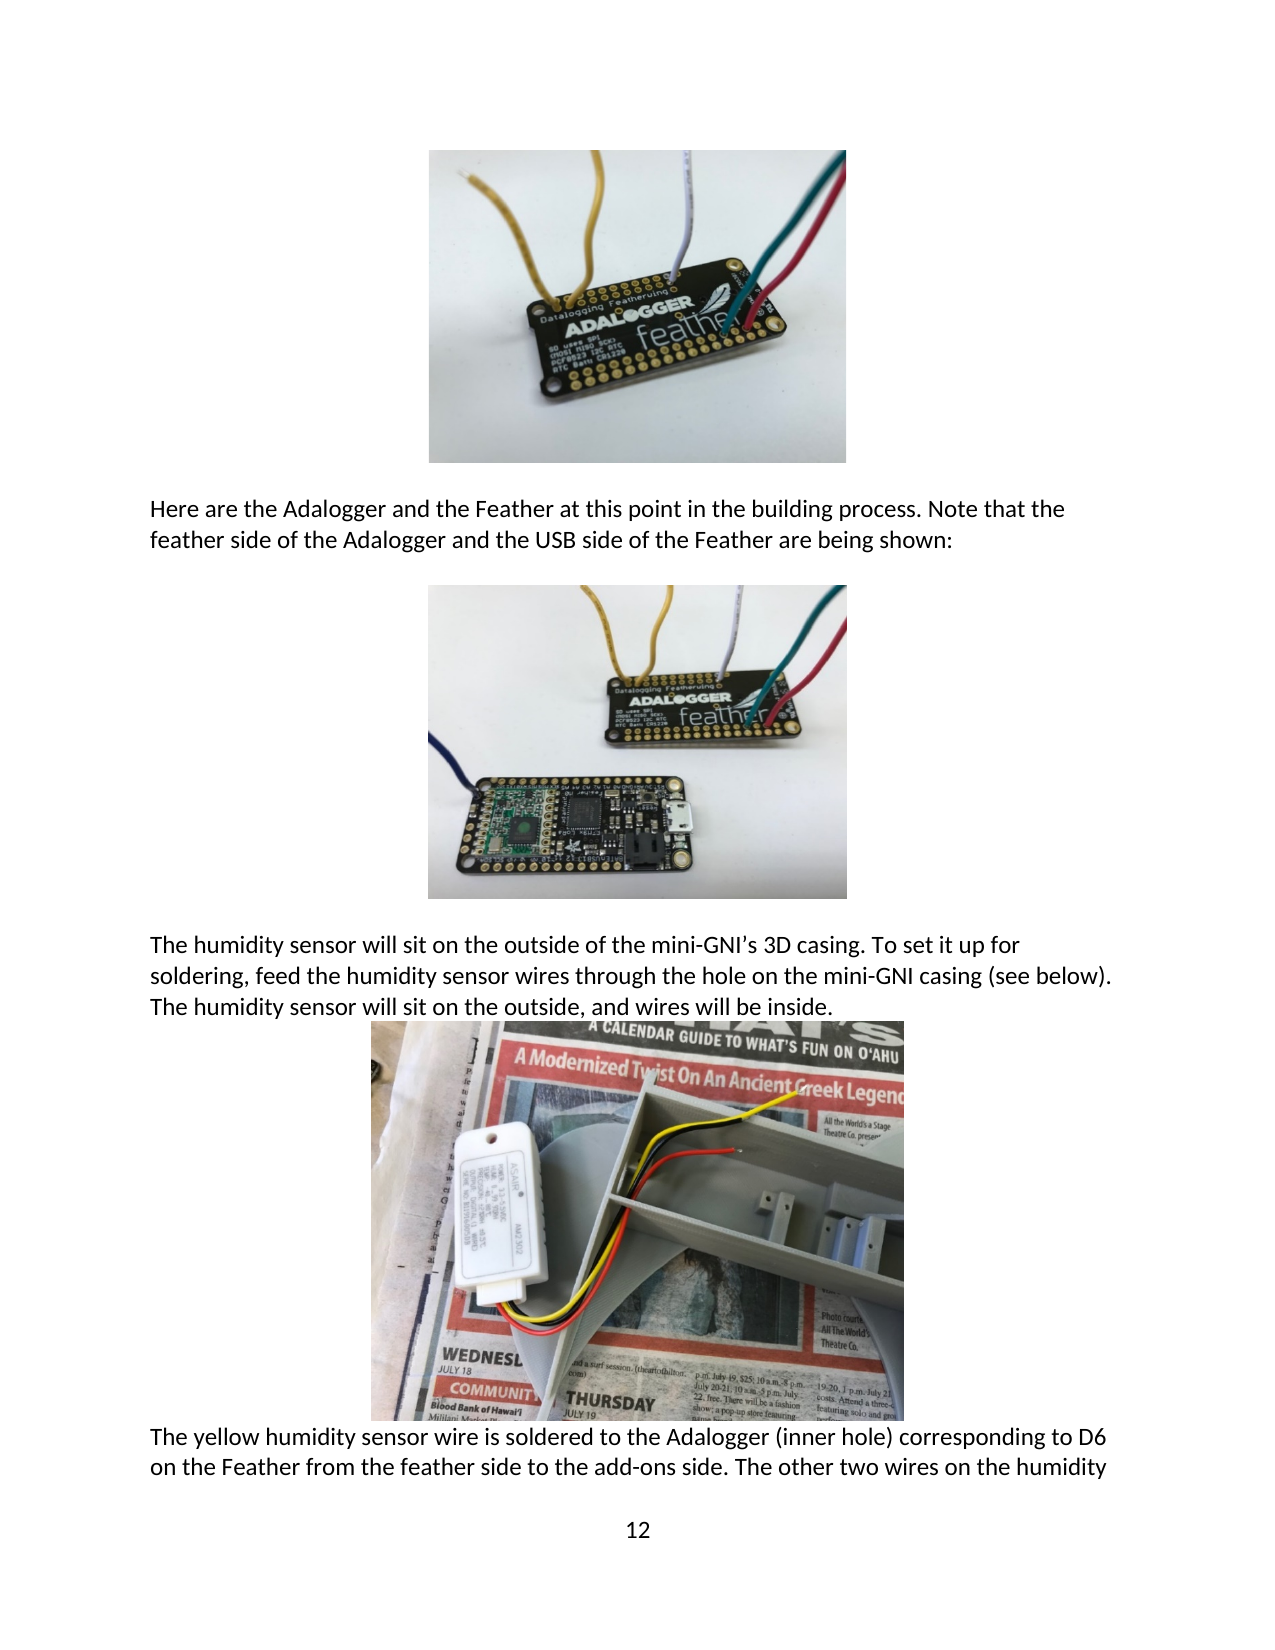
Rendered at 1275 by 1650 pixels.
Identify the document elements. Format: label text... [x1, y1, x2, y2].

text Here are the Adalogger and the Feather at this point in the building process. Note that the feather side of the Adalogger and the USB side of the Feather are being shown: [150, 493, 1125, 554]
picture [428, 585, 847, 899]
picture [371, 1021, 904, 1421]
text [150, 1421, 1125, 1482]
picture [428, 150, 847, 463]
text The humidity sensor will sit on the outside of the mini-GNI’s 3D casing. To set it up for soldering, feed the humidity sensor wires through the hole on the mini-GNI casing (see below). The humidity sensor will sit on the outside, and wires will be inside. [150, 929, 1125, 1021]
